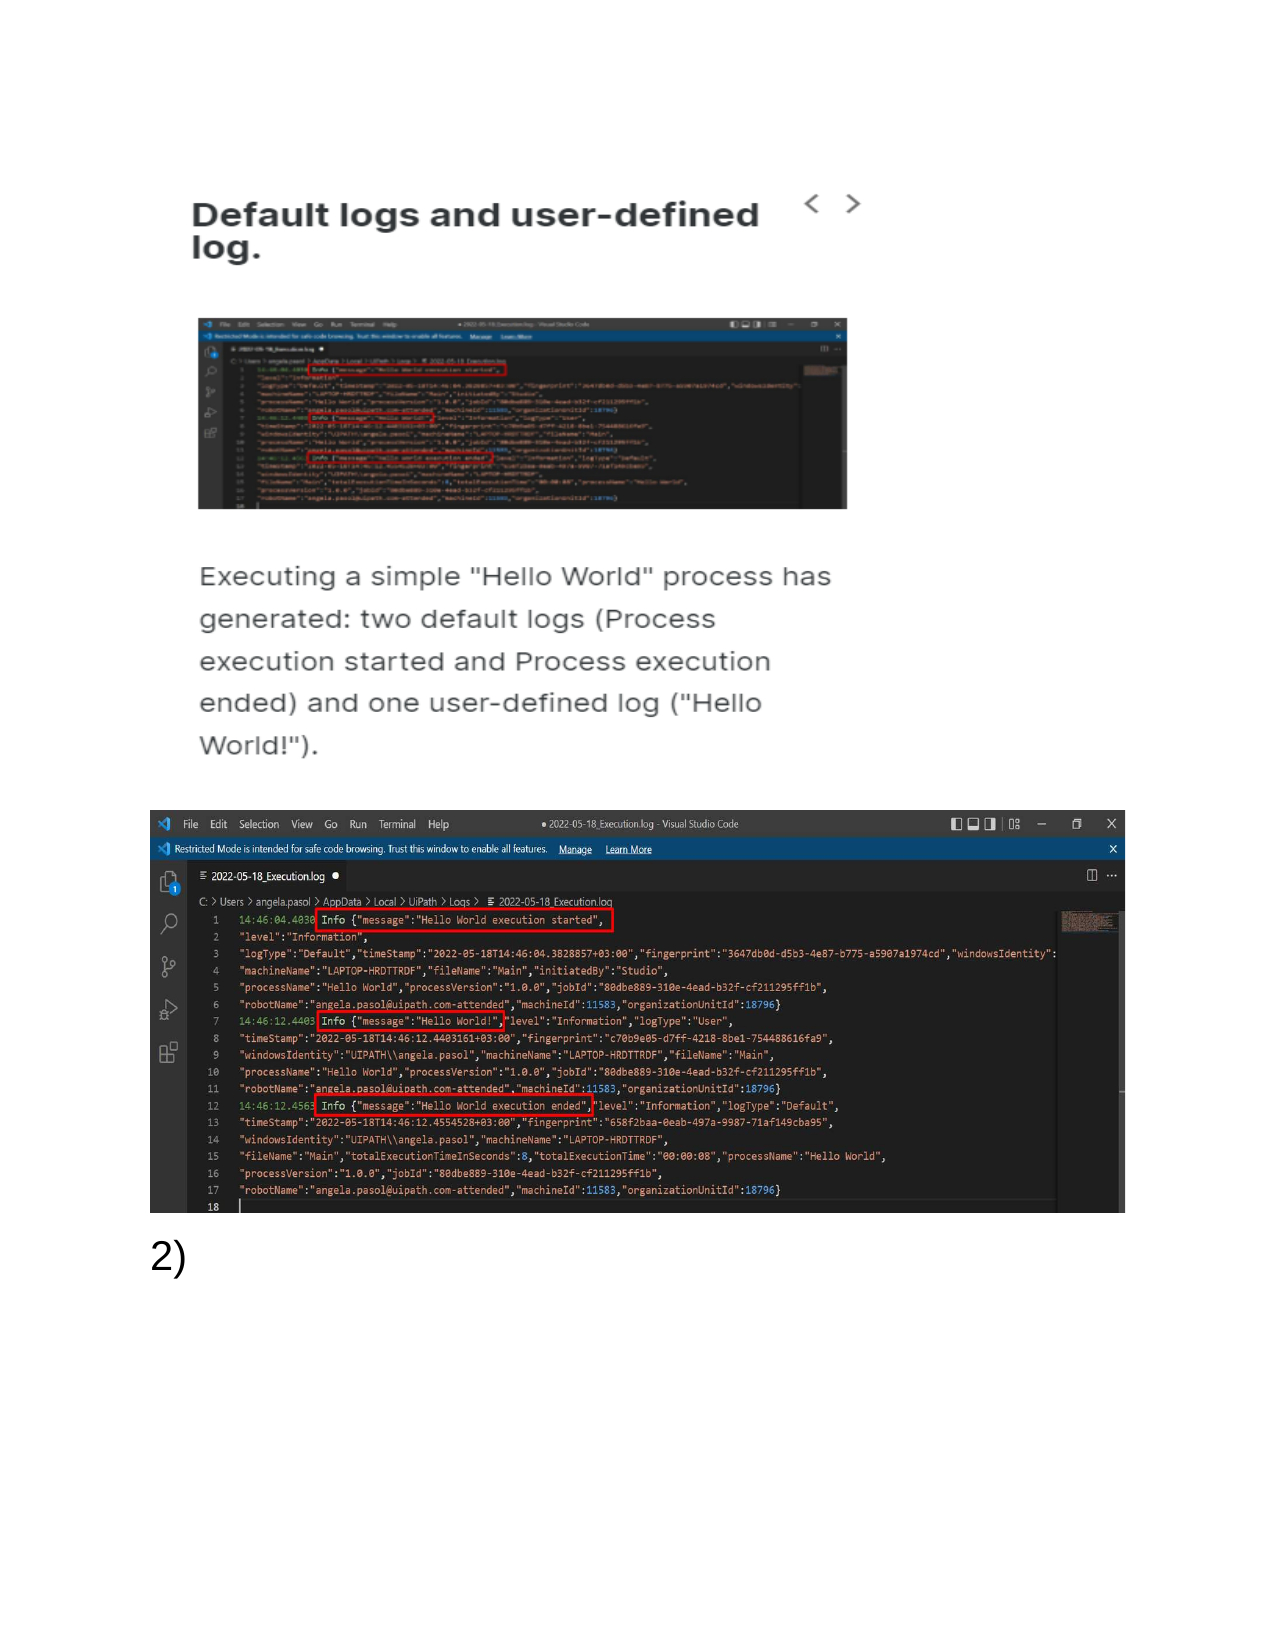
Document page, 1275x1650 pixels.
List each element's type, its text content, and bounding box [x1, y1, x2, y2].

picture [150, 150, 888, 792]
text 2) [150, 1231, 1125, 1279]
picture [150, 810, 1125, 1213]
